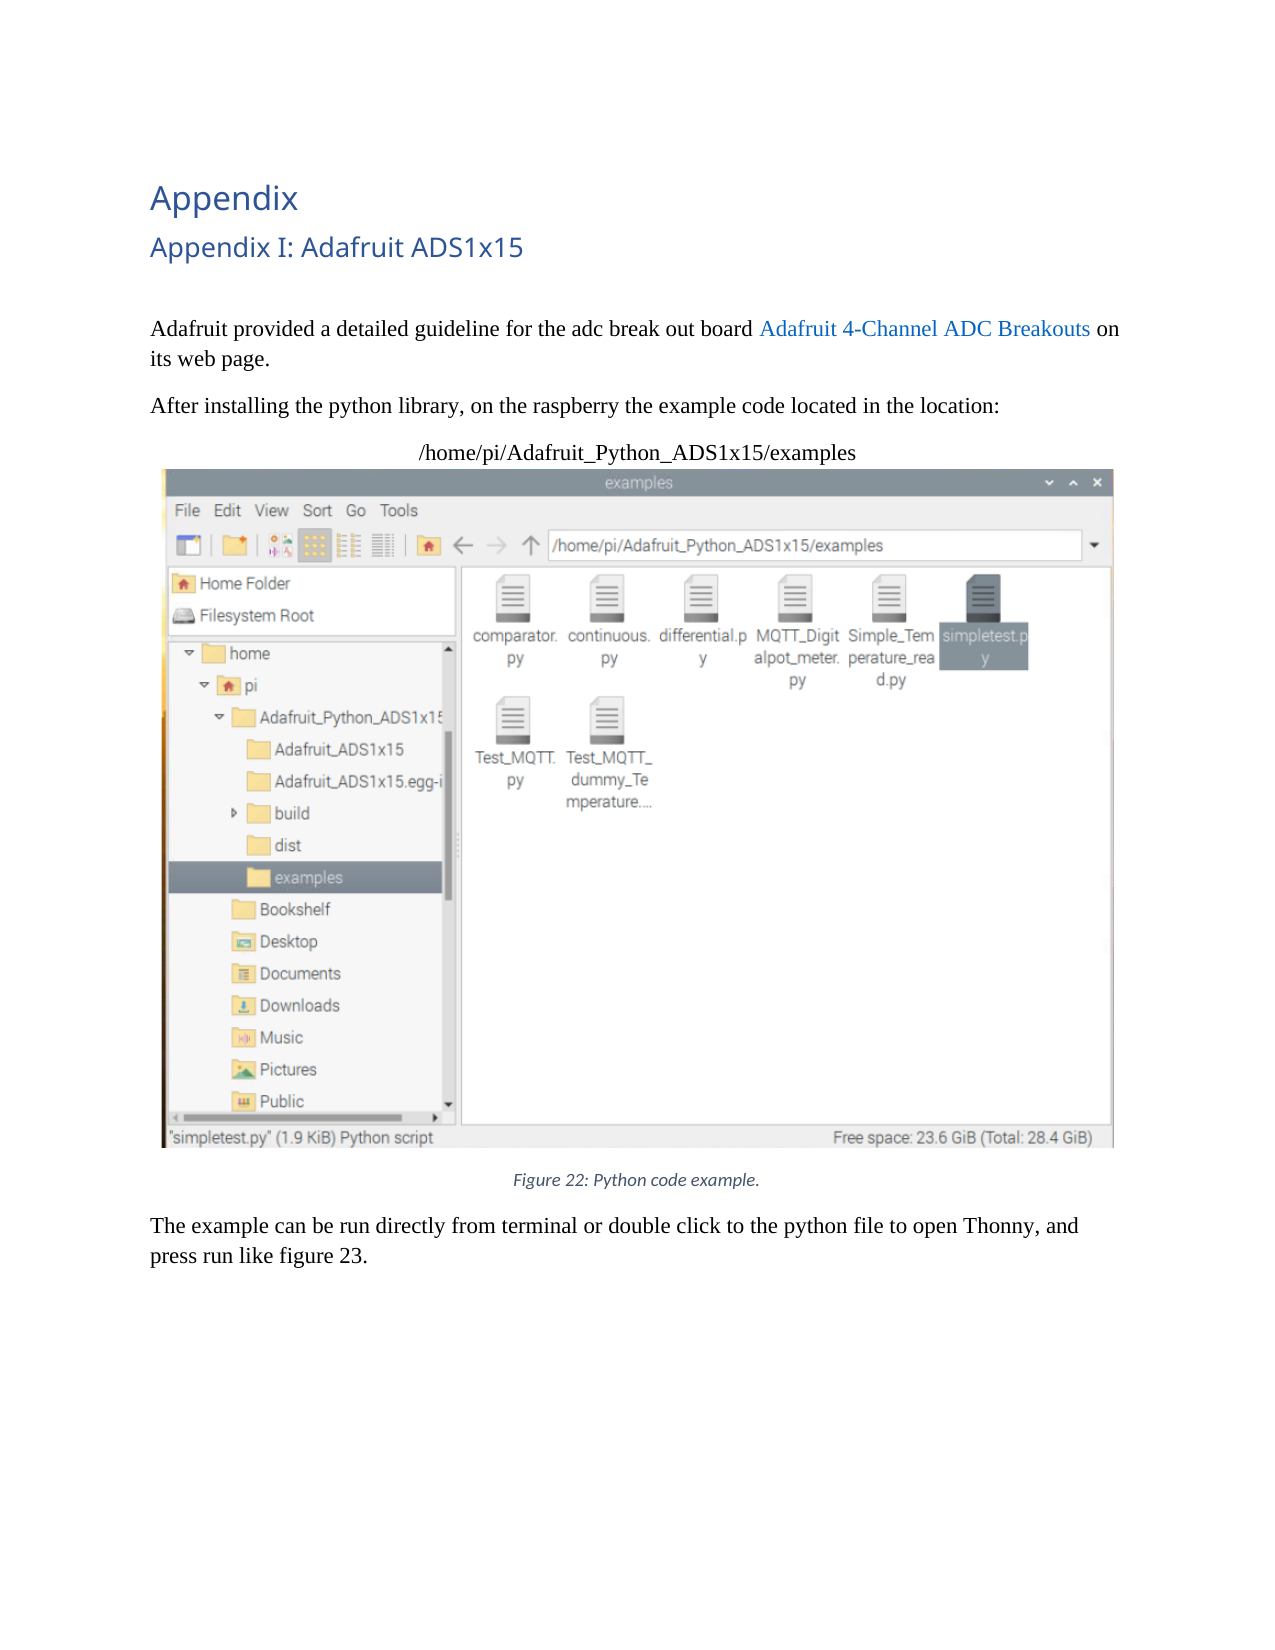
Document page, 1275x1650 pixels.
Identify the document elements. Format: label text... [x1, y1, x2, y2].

subtitle Appendix I: Adafruit ADS1x15 [150, 228, 1125, 265]
text The example can be run directly from terminal or double click to the python file to open Thonny, and press run like figure 23. [150, 1212, 1125, 1269]
picture [161, 469, 1114, 1148]
text Figure 22: Python code example. [150, 1169, 1125, 1192]
text After installing the python library, on the raspberry the example code located in the location: [150, 392, 1125, 418]
subtitle Appendix [150, 175, 1125, 220]
text Adafruit provided a detailed guideline for the adc break out board Adafruit 4-Channel ADC Breakouts on its web page. [150, 315, 1125, 371]
